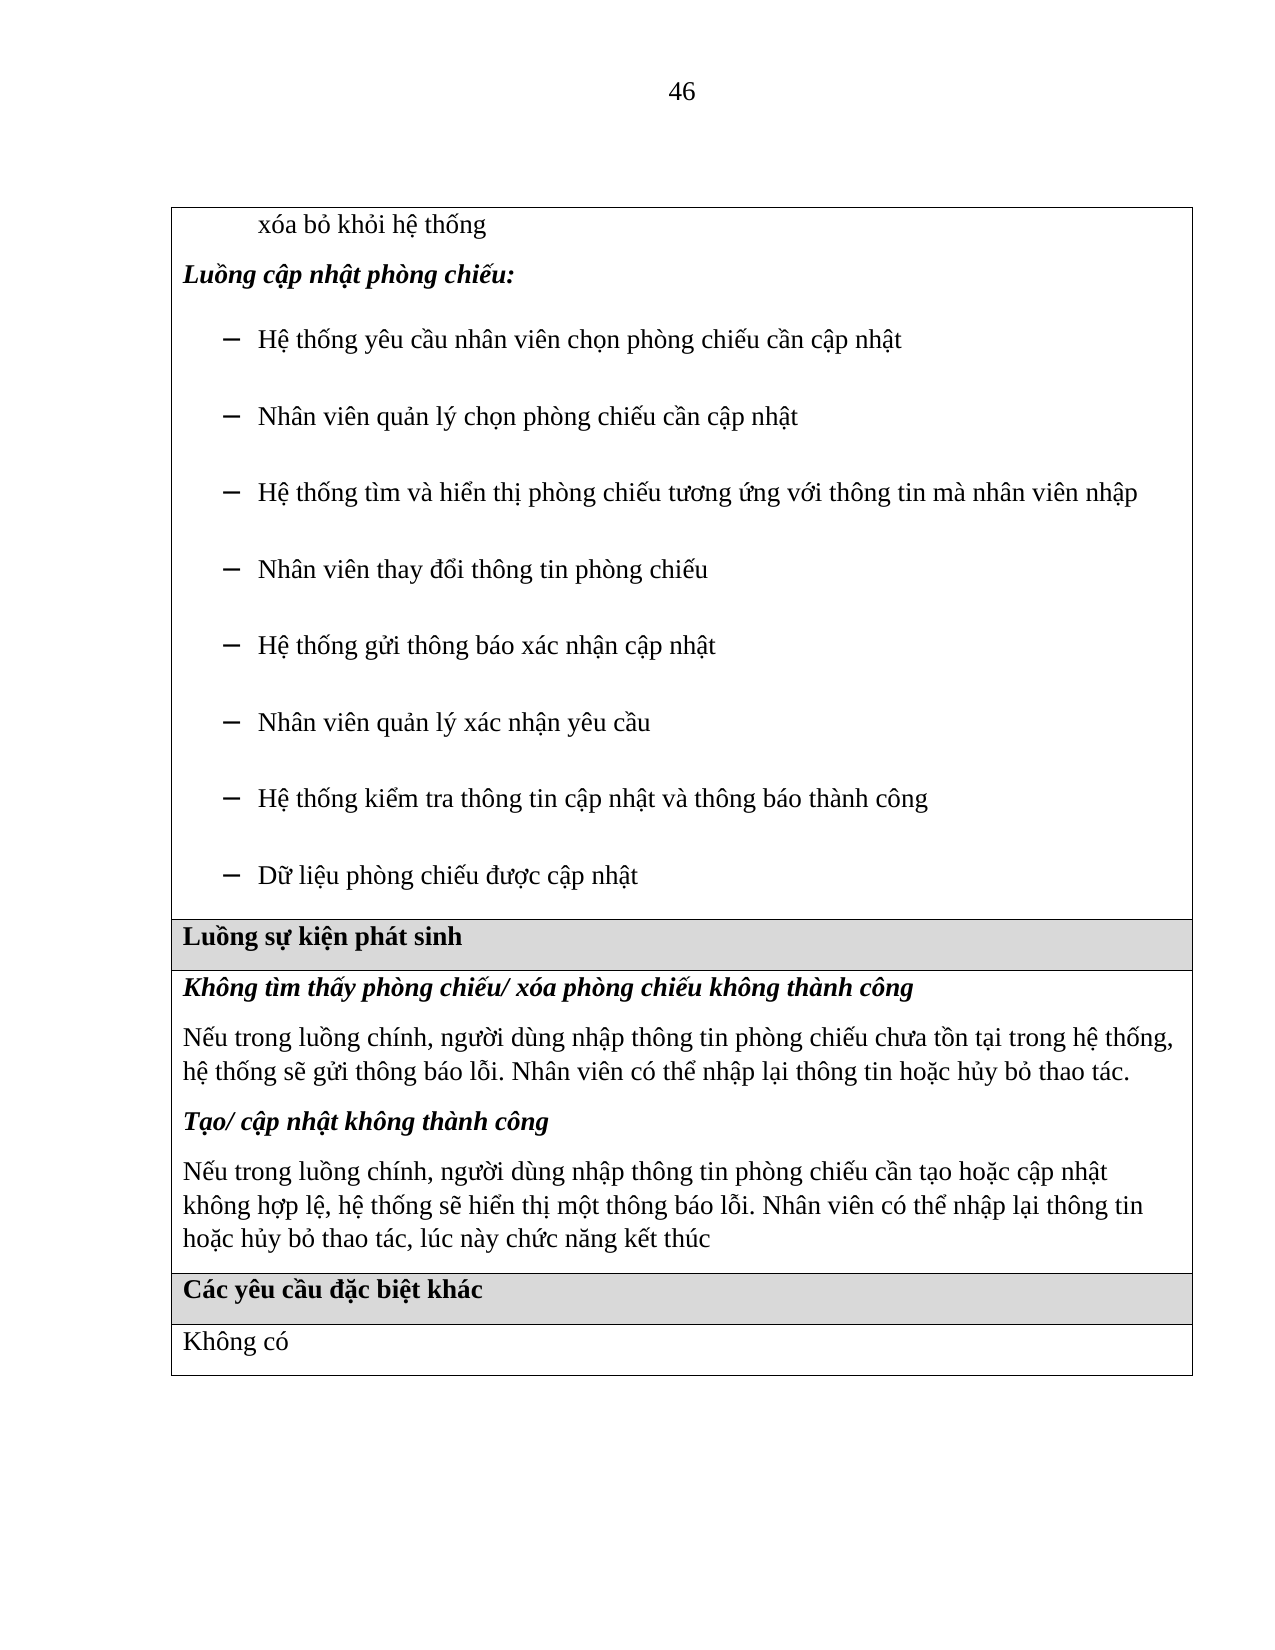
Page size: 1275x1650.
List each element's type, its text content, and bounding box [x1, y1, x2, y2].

table_cell Luồng sự kiện phát sinh [172, 920, 1192, 970]
table_cell Không tìm thấy phòng chiếu/ xóa phòng chiếu không thành công Nếu trong luồng chính, người dùng nhập thông tin phòng chiếu chưa tồn tại trong hệ thống, hệ thống sẽ gửi thông báo lỗi. Nhân viên có thể nhập lại thông tin hoặc hủy bỏ thao tác. Tạo/ cập nhật không thành công Nếu trong luồng chính, người dùng nhập thông tin phòng chiếu cần tạo hoặc cập nhật không hợp lệ, hệ thống sẽ hiển thị một thông báo lỗi. Nhân viên có thể nhập lại thông tin hoặc hủy bỏ thao tác, lúc này chức năng kết thúc [172, 971, 1192, 1272]
table_cell Không có [172, 1325, 1192, 1375]
table_cell Các yêu cầu đặc biệt khác [172, 1274, 1192, 1324]
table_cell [172, 208, 1192, 919]
